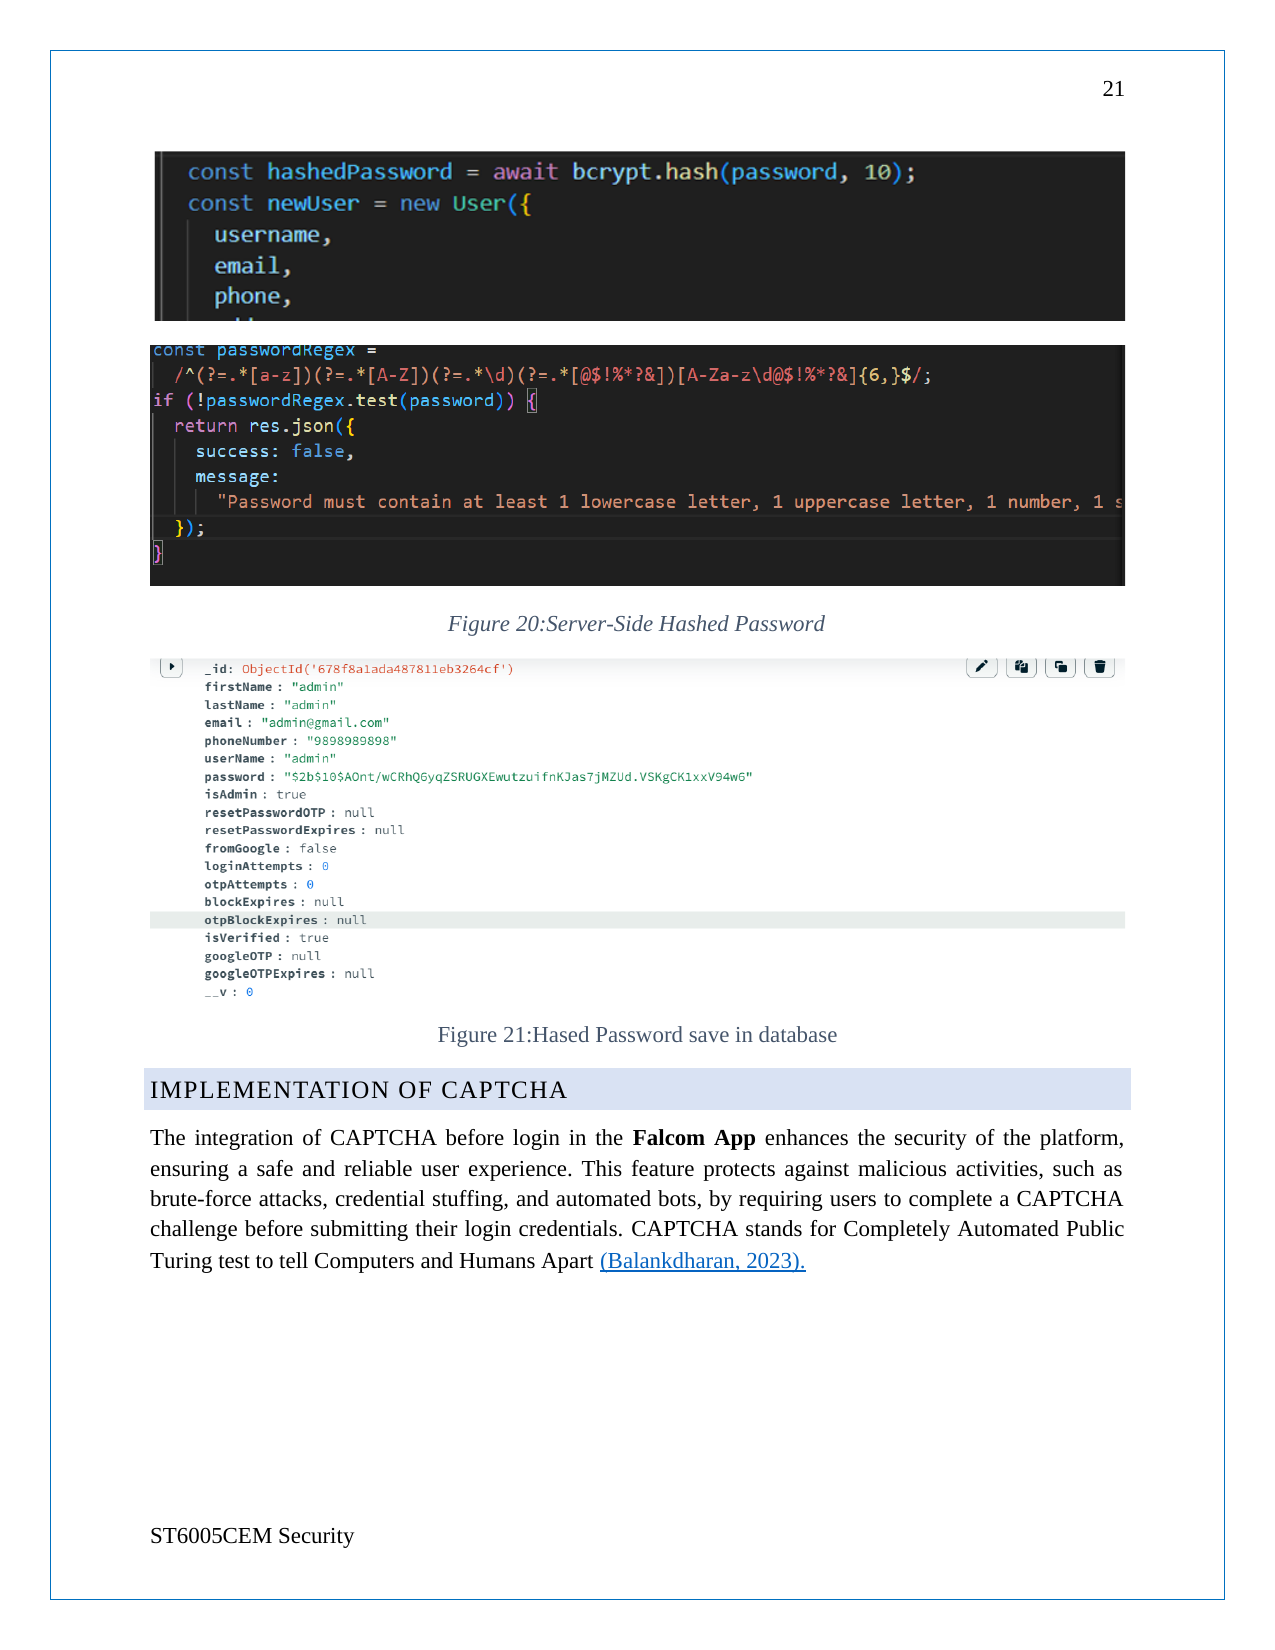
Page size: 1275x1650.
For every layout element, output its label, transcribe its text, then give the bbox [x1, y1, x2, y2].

picture [150, 657, 1125, 997]
text Figure 20:Server-Side Hashed Password [150, 610, 1125, 636]
text Figure 21:Hased Password save in database [150, 1021, 1125, 1048]
picture [150, 345, 1125, 586]
subtitle Implementation Of Captcha [150, 1075, 1125, 1103]
text The integration of CAPTCHA before login in the Falcom App enhances the security of the platform, ensuring a safe and reliable user experience. This feature protects against malicious activities, such as brute-force attacks, credential stuffing, and automated bots, by requiring users to complete a CAPTCHA challenge before submitting their login credentials. CAPTCHA stands for Completely Automated Public Turing test to tell Computers and Humans Apart (Balankdharan, 2023). [150, 1124, 1125, 1274]
picture [150, 150, 1125, 321]
